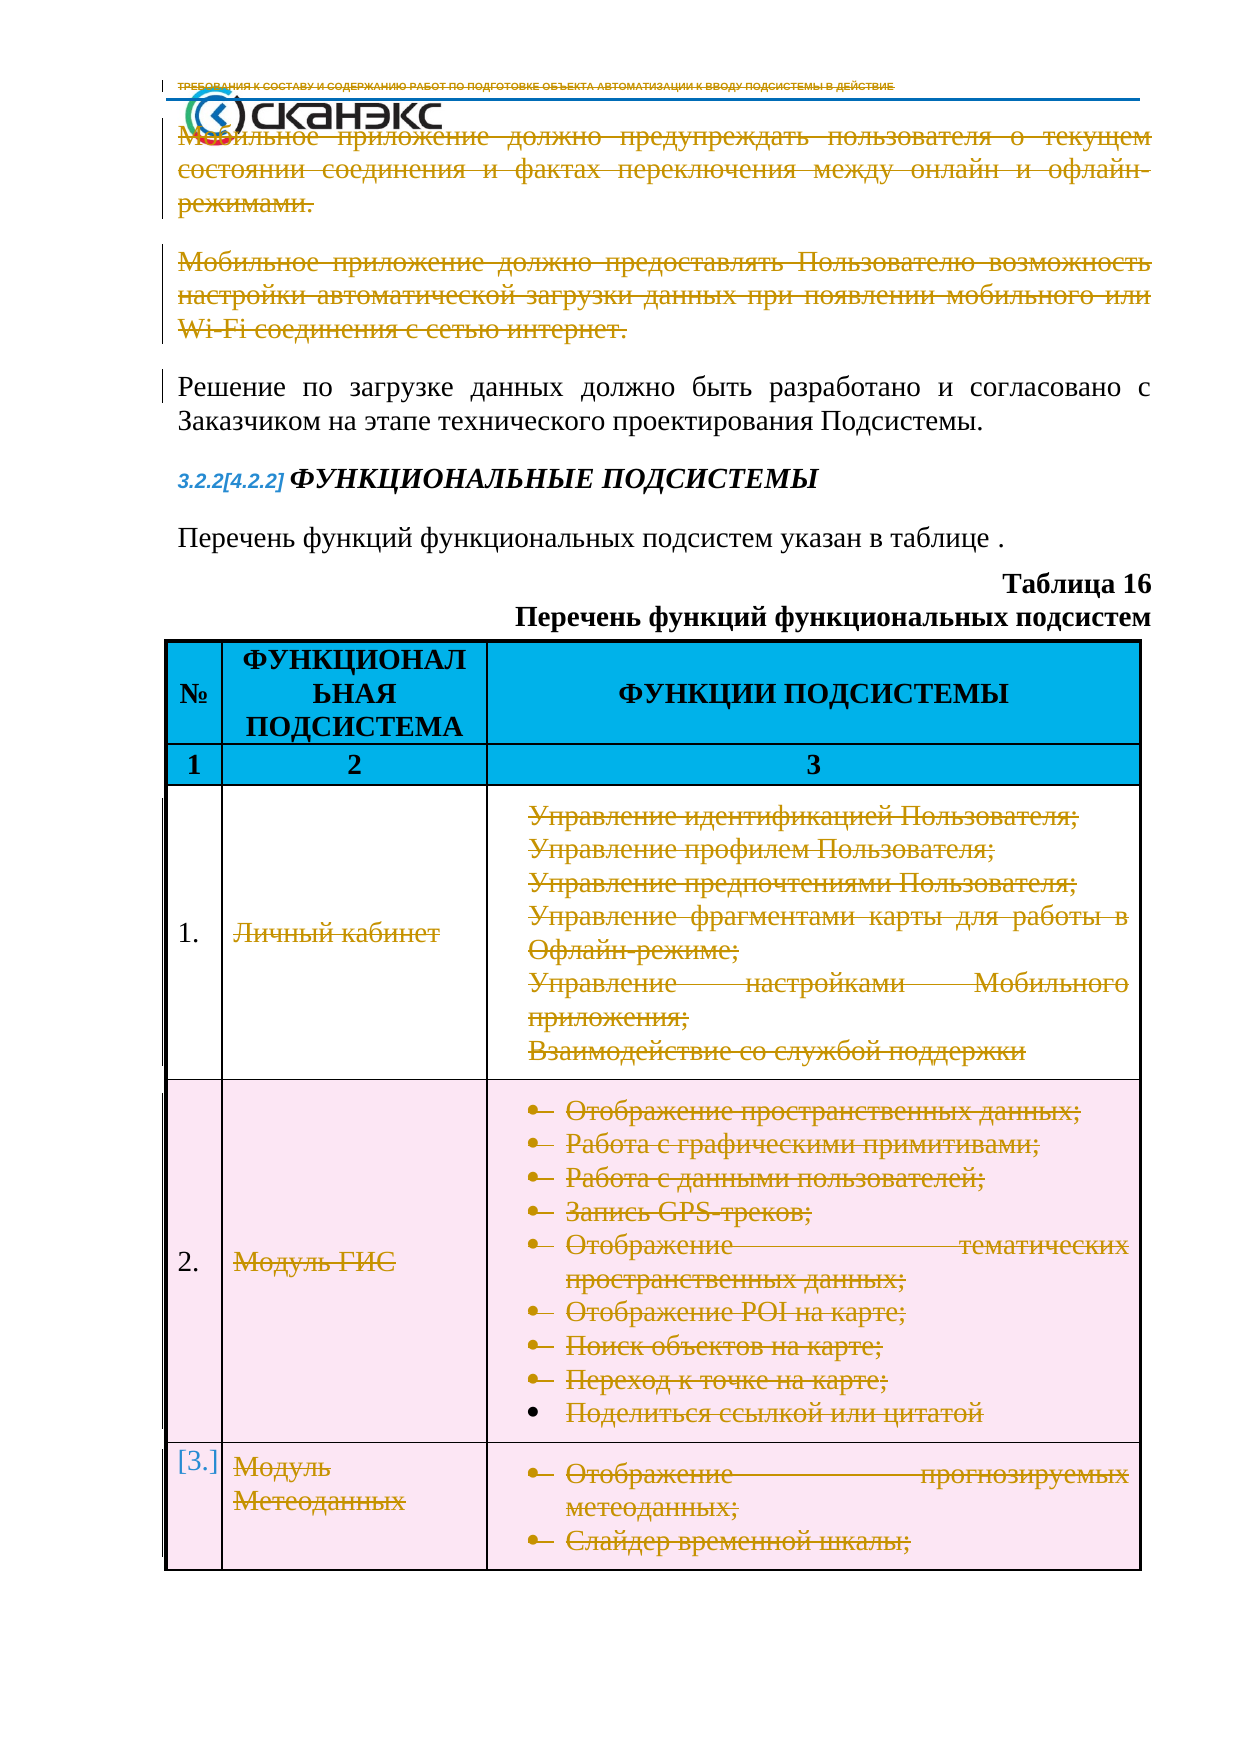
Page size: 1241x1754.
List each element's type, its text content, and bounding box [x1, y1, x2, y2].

picture [356, 138, 452, 150]
picture [177, 137, 354, 150]
table_cell [223, 786, 486, 1079]
text Решение по загрузке данных должно быть разработано и согласовано с Заказчиком на этапе технического проектирования Подсистемы. [177, 369, 1152, 436]
table_header Функциональная подсистема [223, 643, 486, 743]
table_cell 1 [168, 745, 221, 784]
text Перечень функций функциональных подсистем указан в таблице 49. [177, 520, 1152, 553]
table_cell [488, 786, 1139, 1079]
picture [295, 138, 302, 144]
table_cell 2 [223, 745, 486, 784]
picture [177, 88, 200, 98]
table_header функциИ подсистемы [488, 643, 1139, 743]
picture [177, 101, 452, 136]
subtitle Функциональные подсистемы [177, 461, 1152, 495]
picture [200, 88, 452, 98]
picture [221, 138, 228, 144]
table_cell [168, 786, 221, 1079]
table_cell 3 [488, 745, 1139, 784]
table_header № [168, 643, 221, 743]
picture [207, 138, 214, 144]
picture [177, 74, 452, 87]
picture [401, 138, 408, 144]
